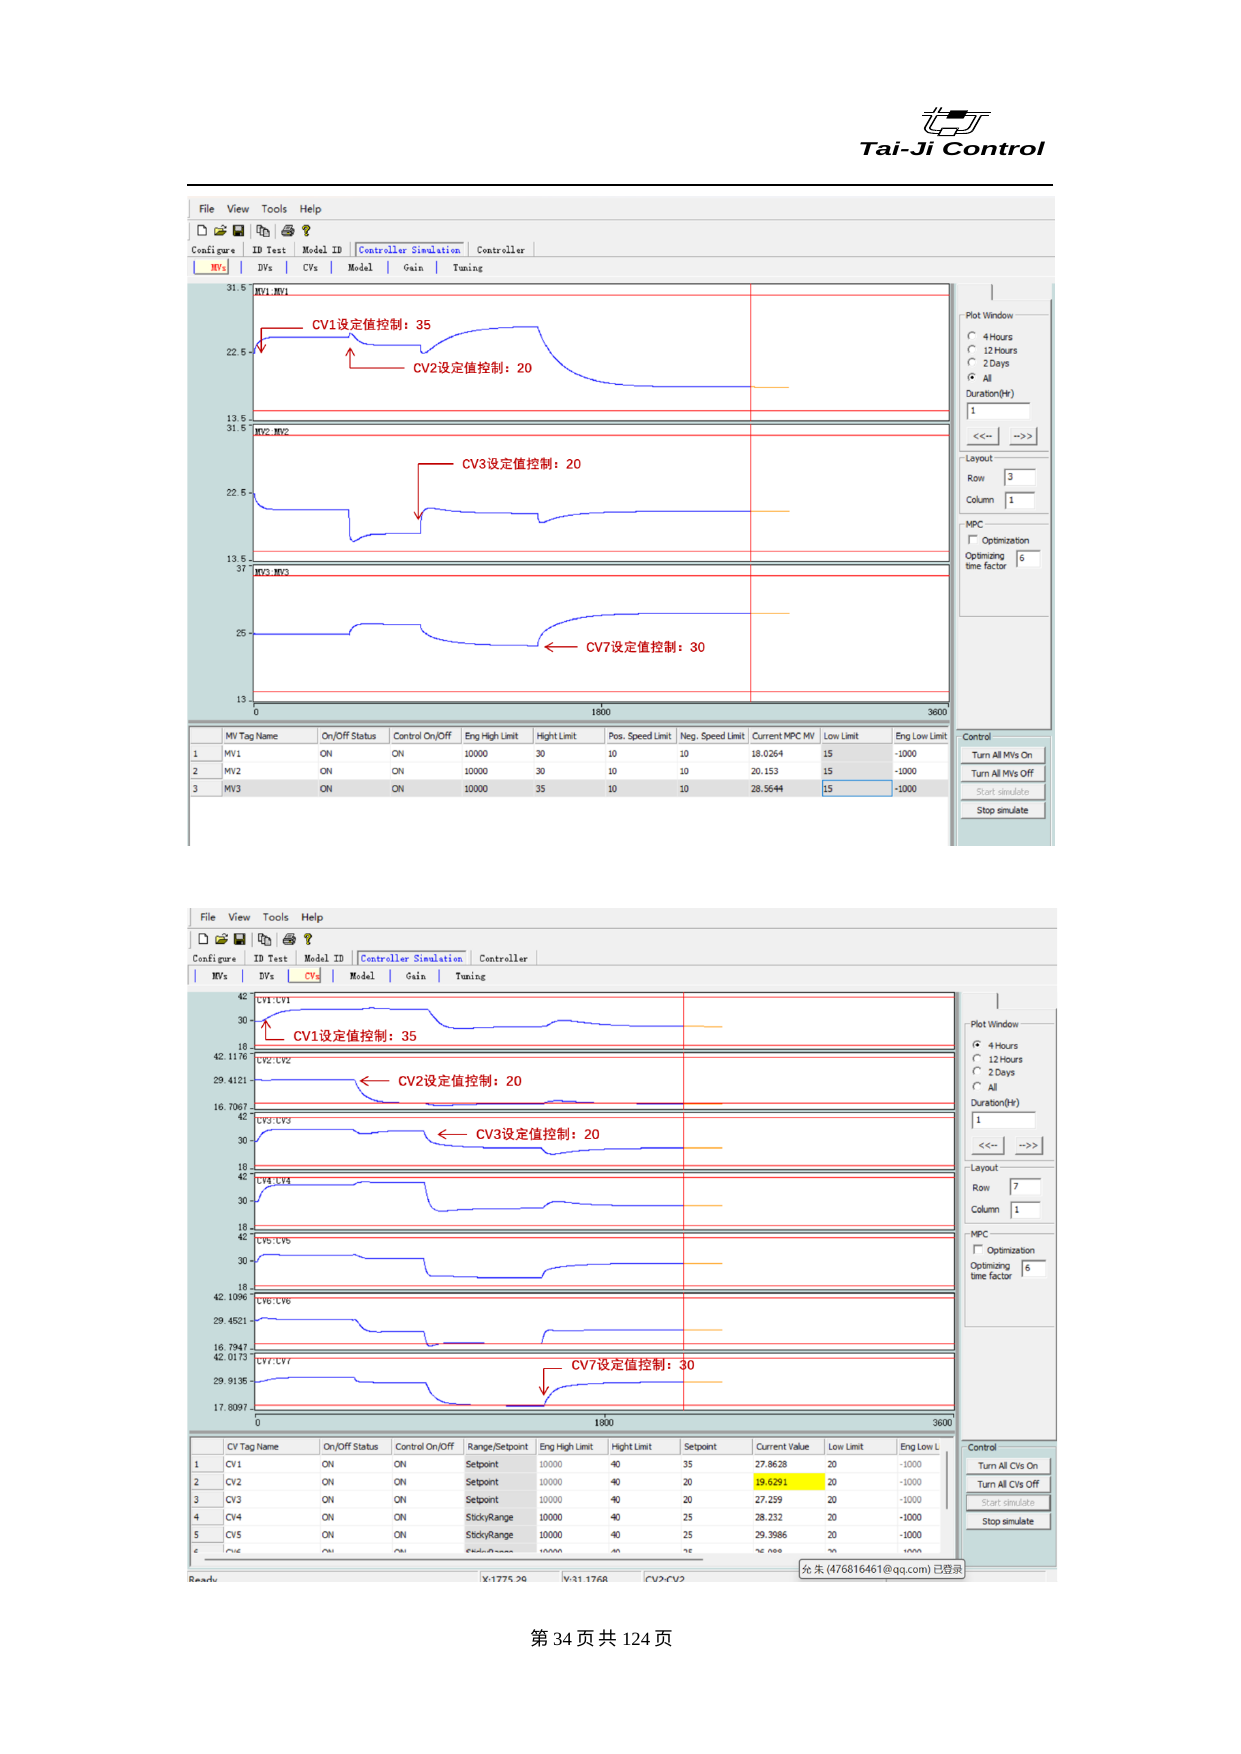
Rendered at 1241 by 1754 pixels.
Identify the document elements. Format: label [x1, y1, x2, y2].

picture [187, 908, 1058, 1582]
picture [187, 196, 1055, 846]
